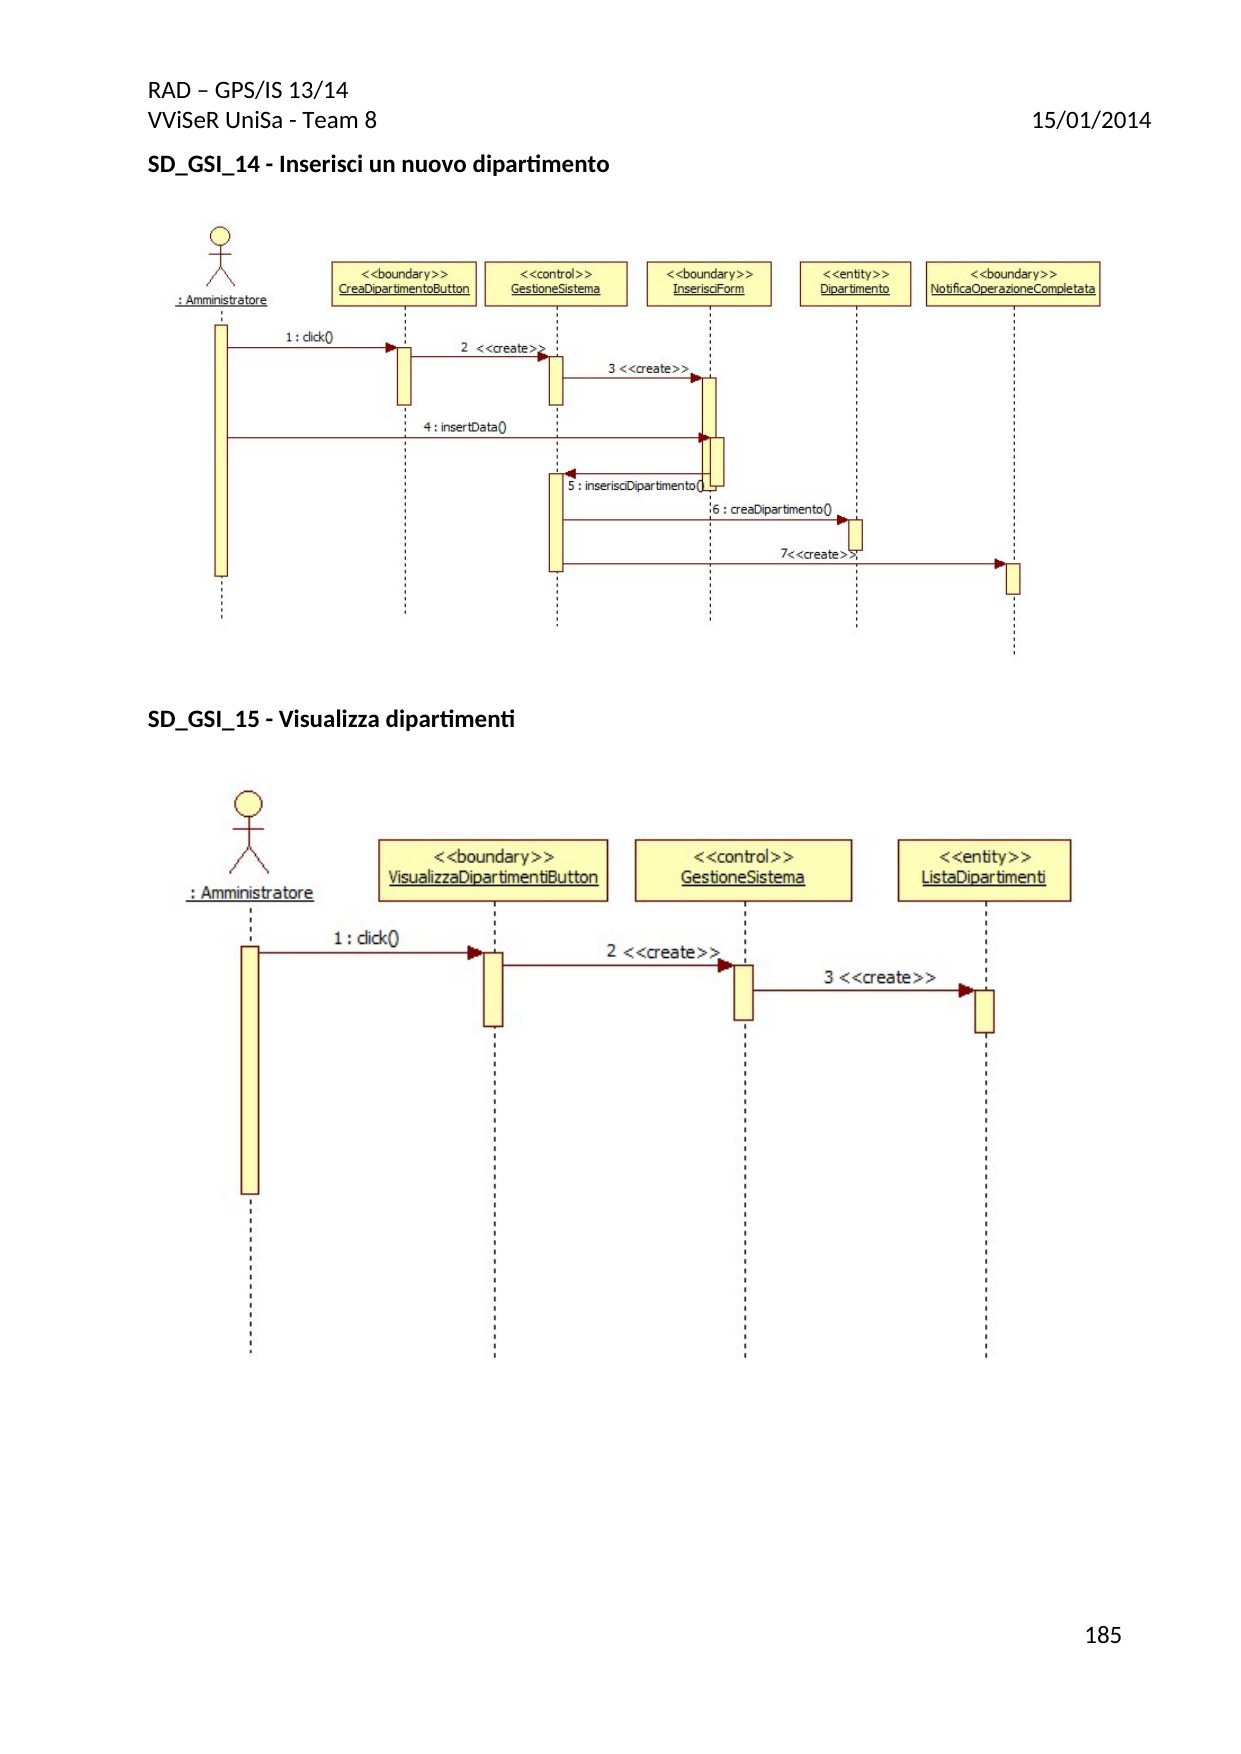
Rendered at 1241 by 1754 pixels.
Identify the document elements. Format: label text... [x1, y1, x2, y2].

picture [147, 203, 1123, 677]
picture [147, 759, 1103, 1391]
text SD_GSI_15 - Visualizza dipartimenti [148, 703, 1122, 733]
text SD_GSI_14 - Inserisci un nuovo dipartimento [148, 148, 1122, 178]
